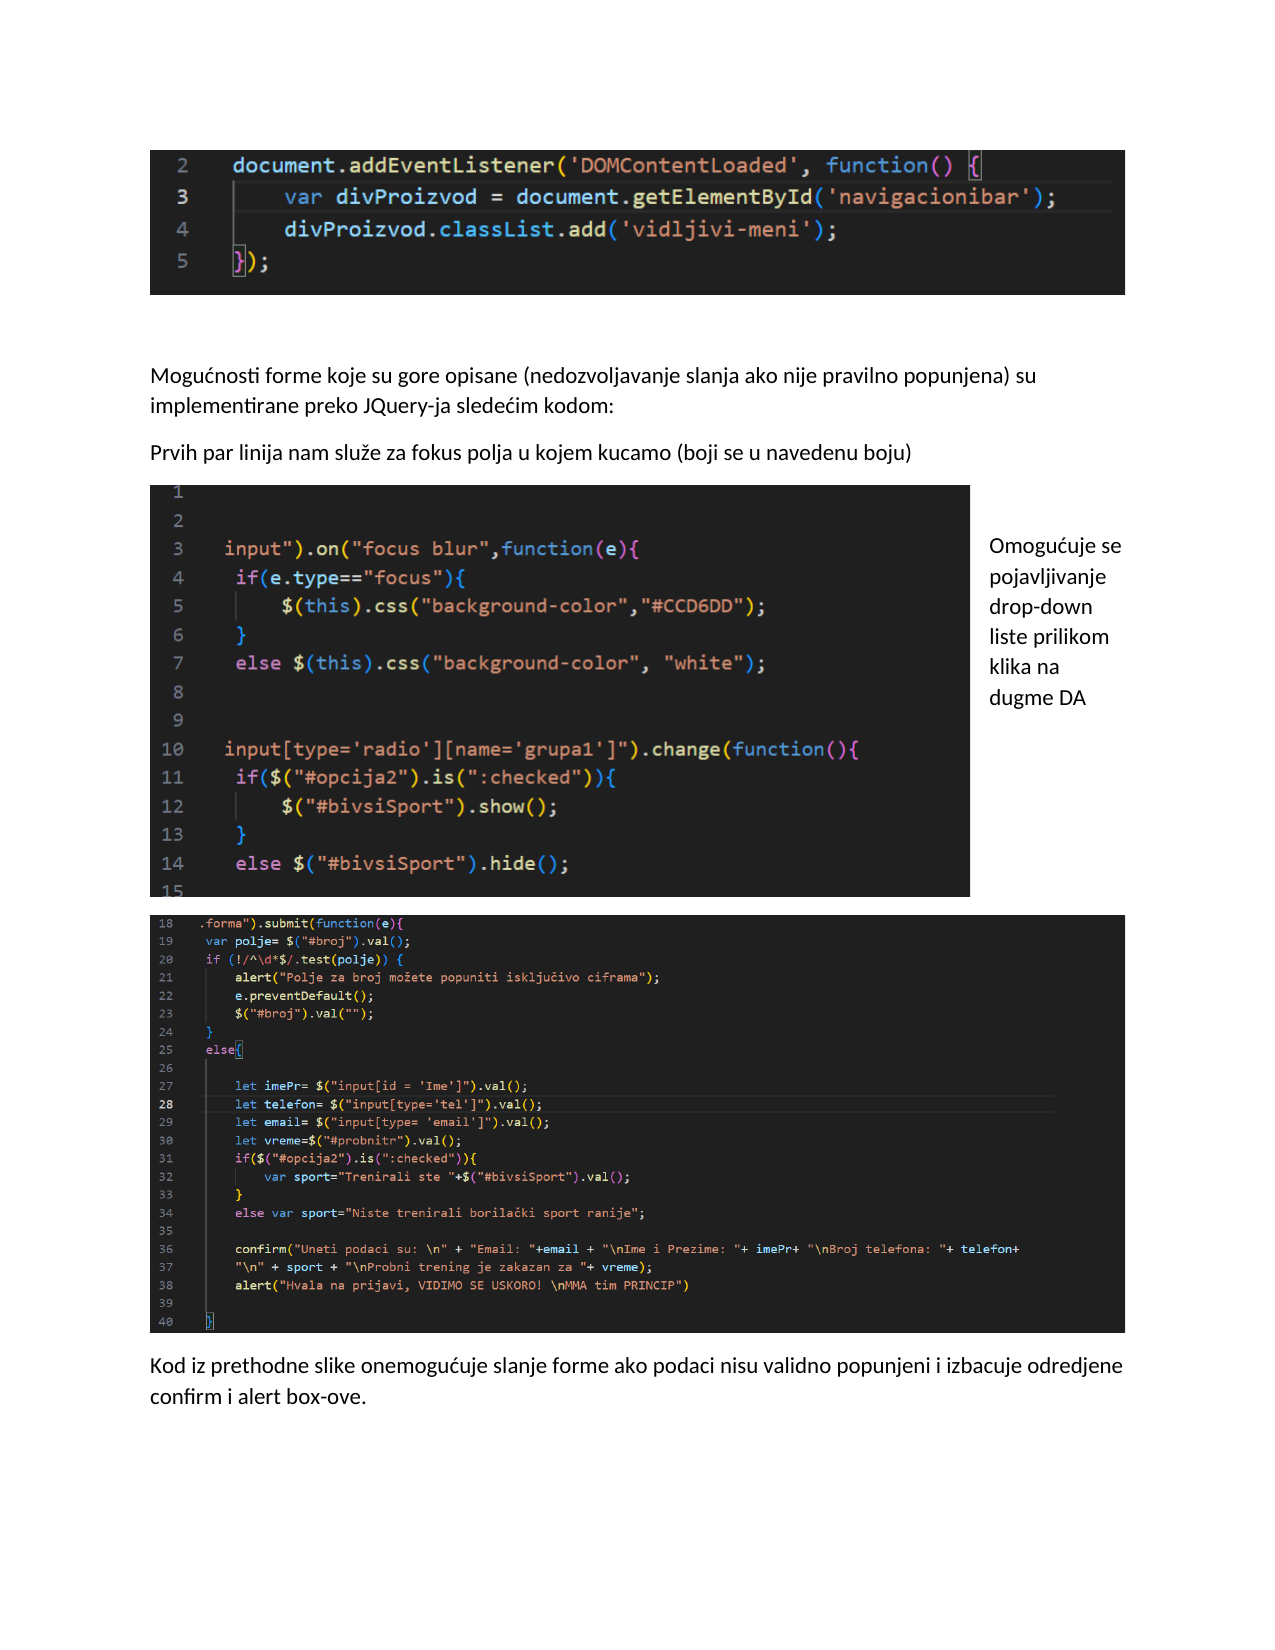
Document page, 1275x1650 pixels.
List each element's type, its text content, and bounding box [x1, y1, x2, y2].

picture [150, 915, 1125, 1333]
picture [150, 150, 1125, 295]
text Prvih par linija nam služe za fokus polja u kojem kucamo (boji se u navedenu boju) [150, 438, 1125, 466]
picture [150, 485, 971, 897]
text Kod iz prethodne slike onemogućuje slanje forme ako podaci nisu validno popunjeni i izbacuje odredjene confirm i alert box-ove. [150, 1352, 1125, 1410]
text Mogućnosti forme koje su gore opisane (nedozvoljavanje slanja ako nije pravilno popunjena) su implementirane preko JQuery-ja sledećim kodom: [150, 361, 1125, 419]
text Omogućuje se pojavljivanje drop-down liste prilikom klika na dugme DA [971, 532, 1125, 711]
